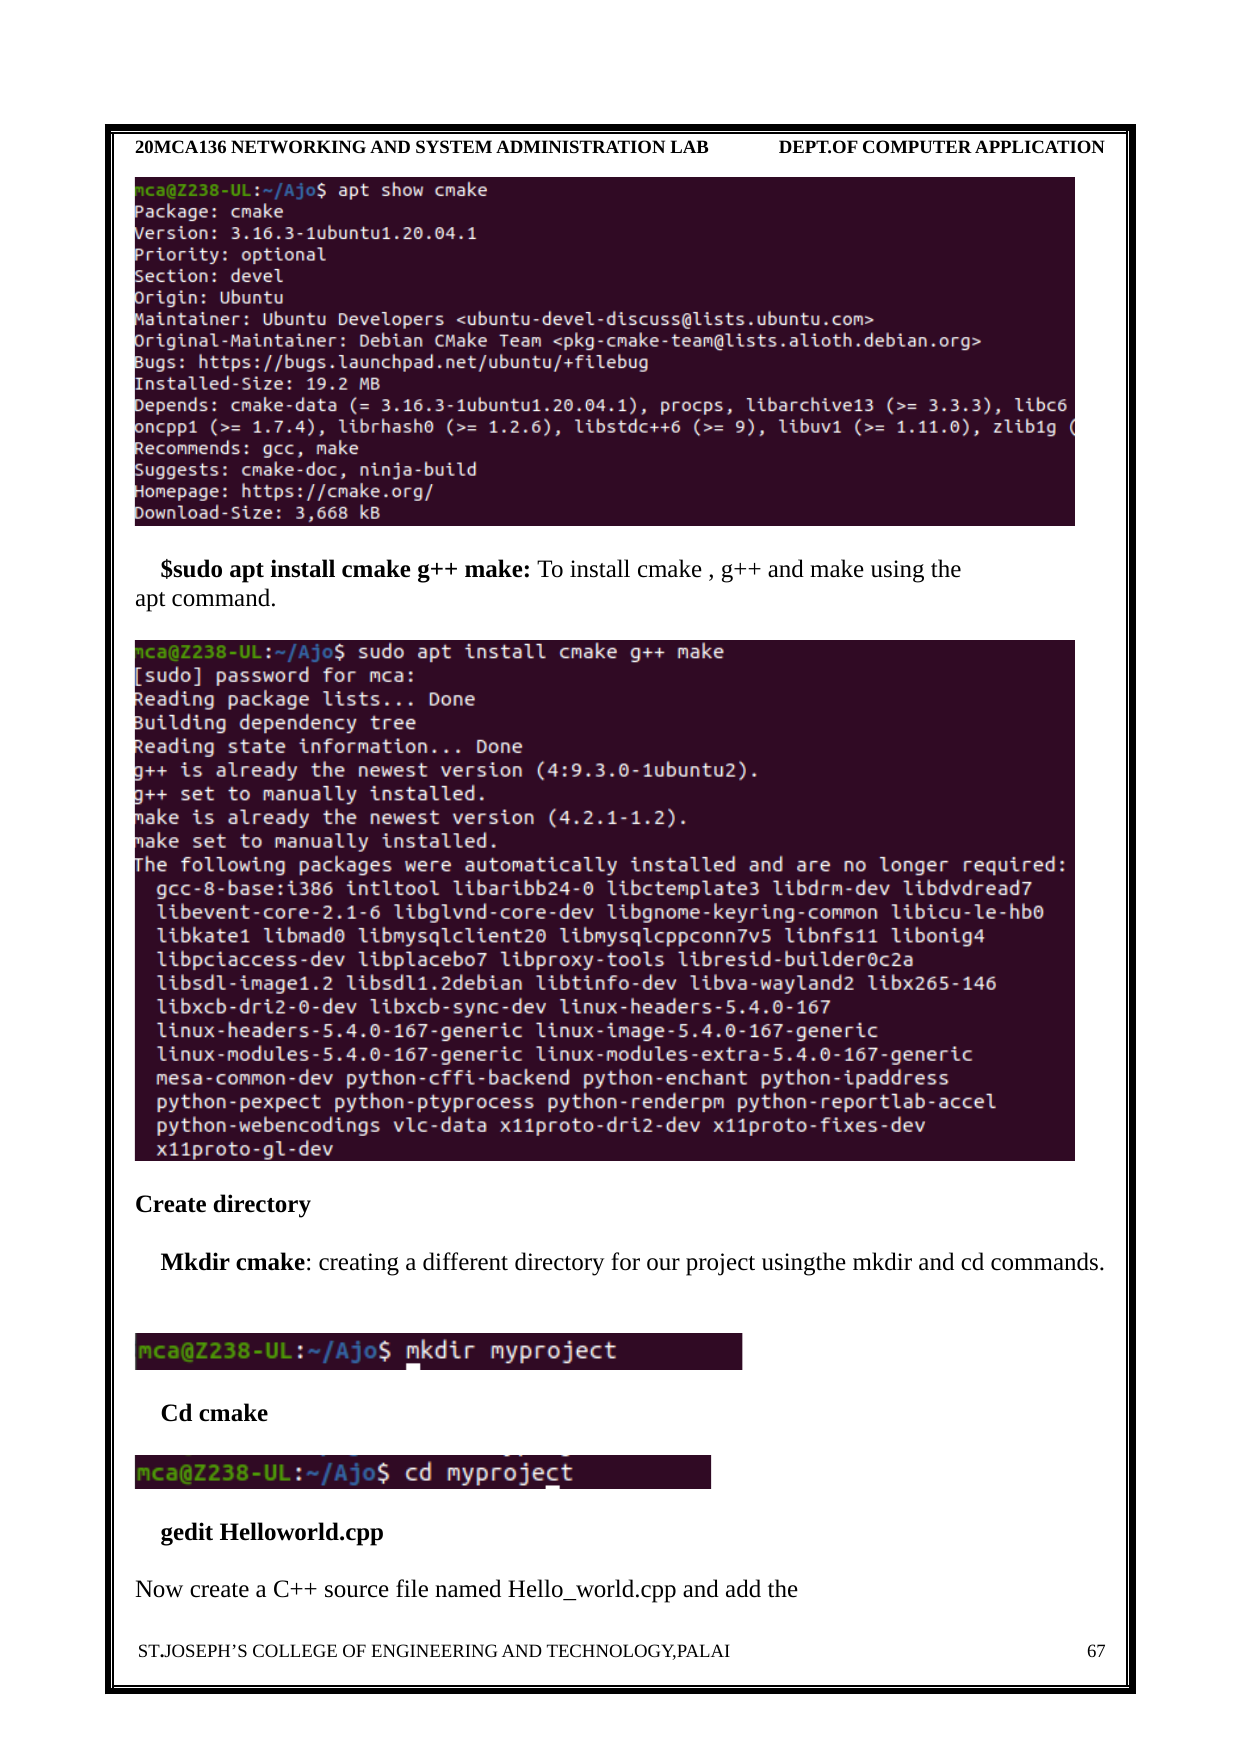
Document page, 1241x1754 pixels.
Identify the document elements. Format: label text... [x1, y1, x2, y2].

picture [134, 1455, 712, 1489]
text apt command. [135, 583, 1106, 611]
picture [134, 640, 1075, 1161]
text Create directory [135, 1189, 1106, 1218]
text  Cd cmake [135, 1398, 1106, 1427]
text Now create a C++ source file named Hello_world.cpp and add the [135, 1574, 1106, 1603]
text  $sudo apt install cmake g++ make: To install cmake , g++ and make using the [135, 554, 1106, 583]
text  Mkdir cmake: creating a different directory for our project usingthe mkdir and cd commands. [135, 1247, 1106, 1276]
picture [134, 1333, 743, 1370]
picture [134, 177, 1075, 526]
text  gedit Helloworld.cpp [135, 1517, 1106, 1546]
